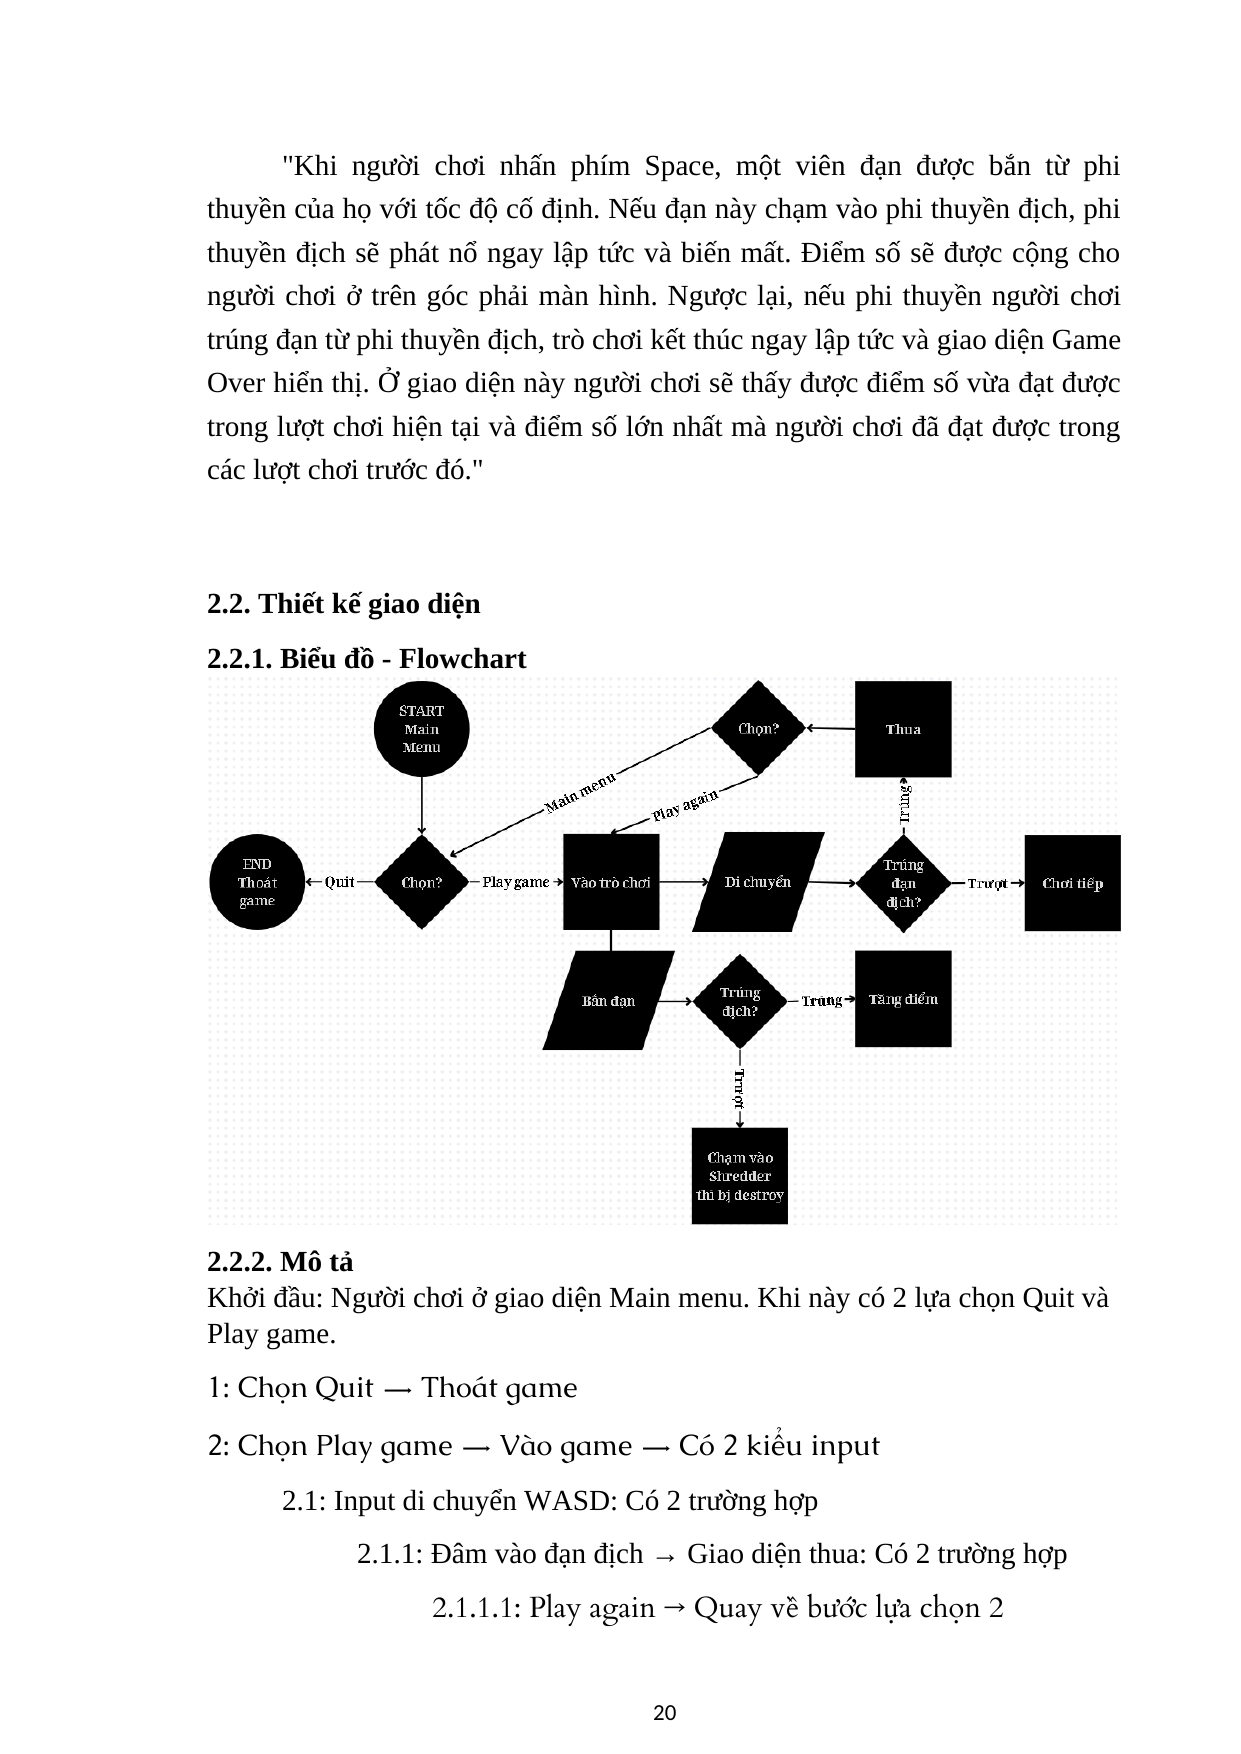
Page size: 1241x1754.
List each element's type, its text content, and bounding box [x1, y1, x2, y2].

text Khởi đầu: Người chơi ở giao diện Main menu. Khi này có 2 lựa chọn Quit và Play game. [207, 1280, 1122, 1350]
text "Khi người chơi nhấn phím Space, một viên đạn được bắn từ phi thuyền của họ với tốc độ cố định. Nếu đạn này chạm vào phi thuyền địch, phi thuyền địch sẽ phát nổ ngay lập tức và biến mất. Điểm số sẽ được cộng cho người chơi ở trên góc phải màn hình. Ngược lại, nếu phi thuyền người chơi trúng đạn từ phi thuyền địch, trò chơi kết thúc ngay lập tức và giao diện Game Over hiển thị. Ở giao diện này người chơi sẽ thấy được điểm số vừa đạt được trong lượt chơi hiện tại và điểm số lớn nhất mà người chơi đã đạt được trong các lượt chơi trước đó." [207, 148, 1122, 486]
subtitle 2.2.2. Mô tả [207, 1244, 1122, 1277]
text 2.1.1: Đâm vào đạn địch → Giao diện thua: Có 2 trường hợp [282, 1536, 1122, 1570]
subtitle 2.2.1. Biểu đồ - Flowchart [207, 641, 1122, 674]
picture [206, 677, 1122, 1225]
subtitle 2.2. Thiết kế giao diện [207, 586, 1122, 620]
text 2.1: Input di chuyển WASD: Có 2 trường hợp [207, 1483, 1122, 1517]
